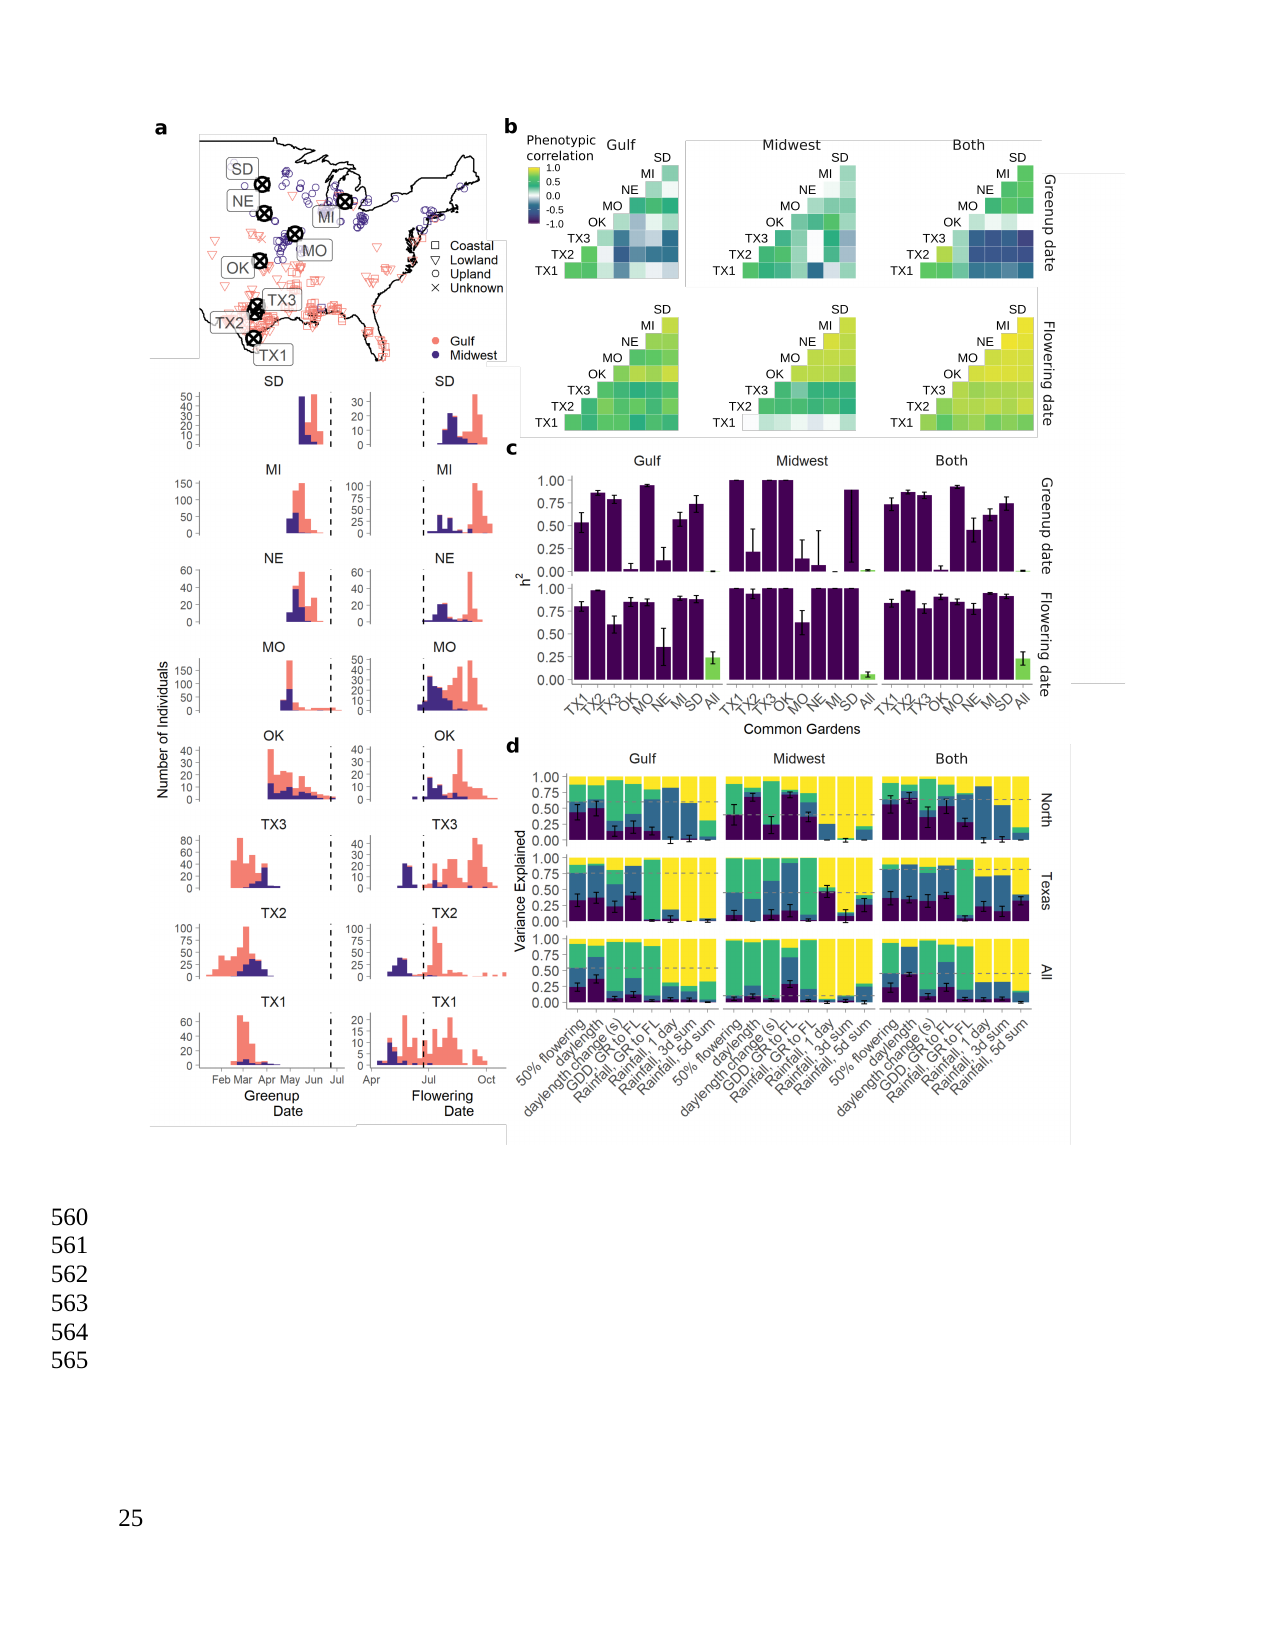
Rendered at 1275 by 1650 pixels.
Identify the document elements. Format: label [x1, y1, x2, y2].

picture [149, 118, 1126, 1180]
